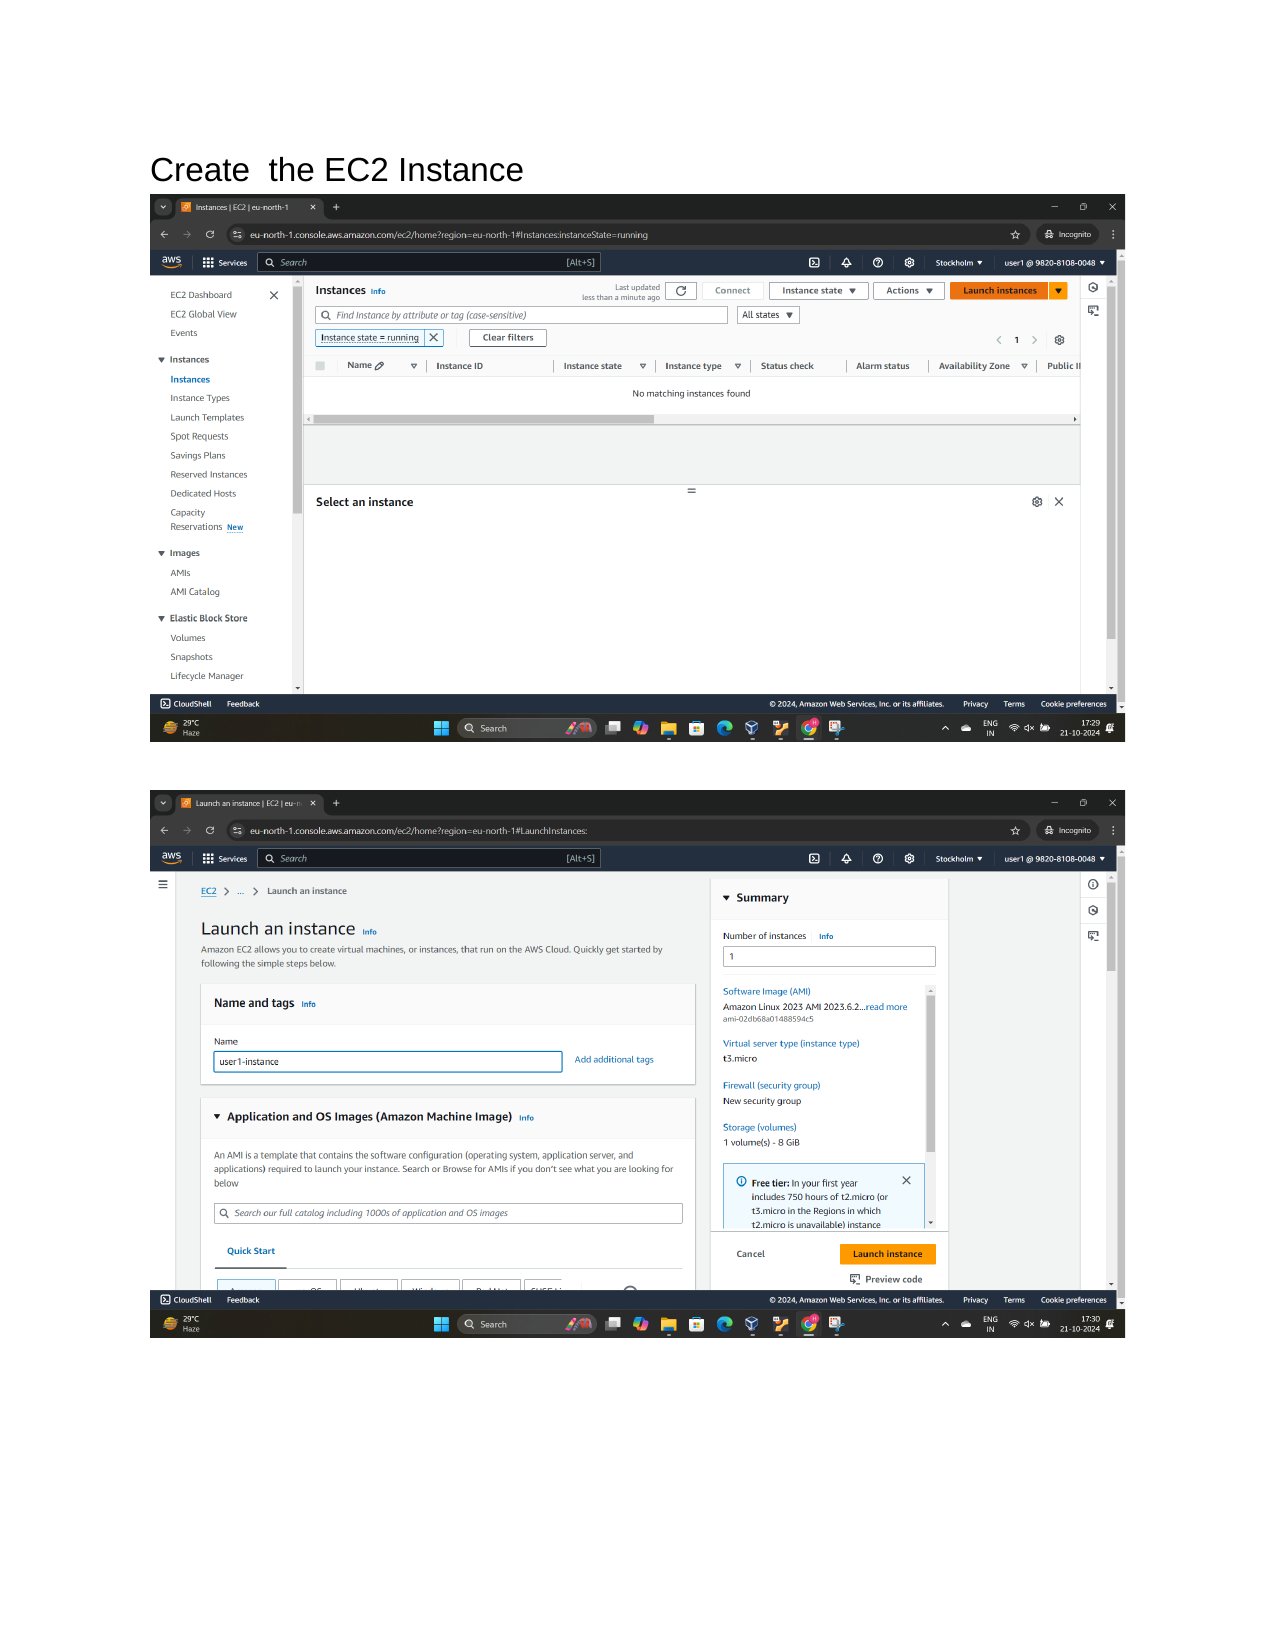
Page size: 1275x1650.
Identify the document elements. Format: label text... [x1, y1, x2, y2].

picture [150, 194, 1125, 742]
picture [150, 790, 1125, 1338]
text Create the EC2 Instance [150, 150, 1125, 188]
